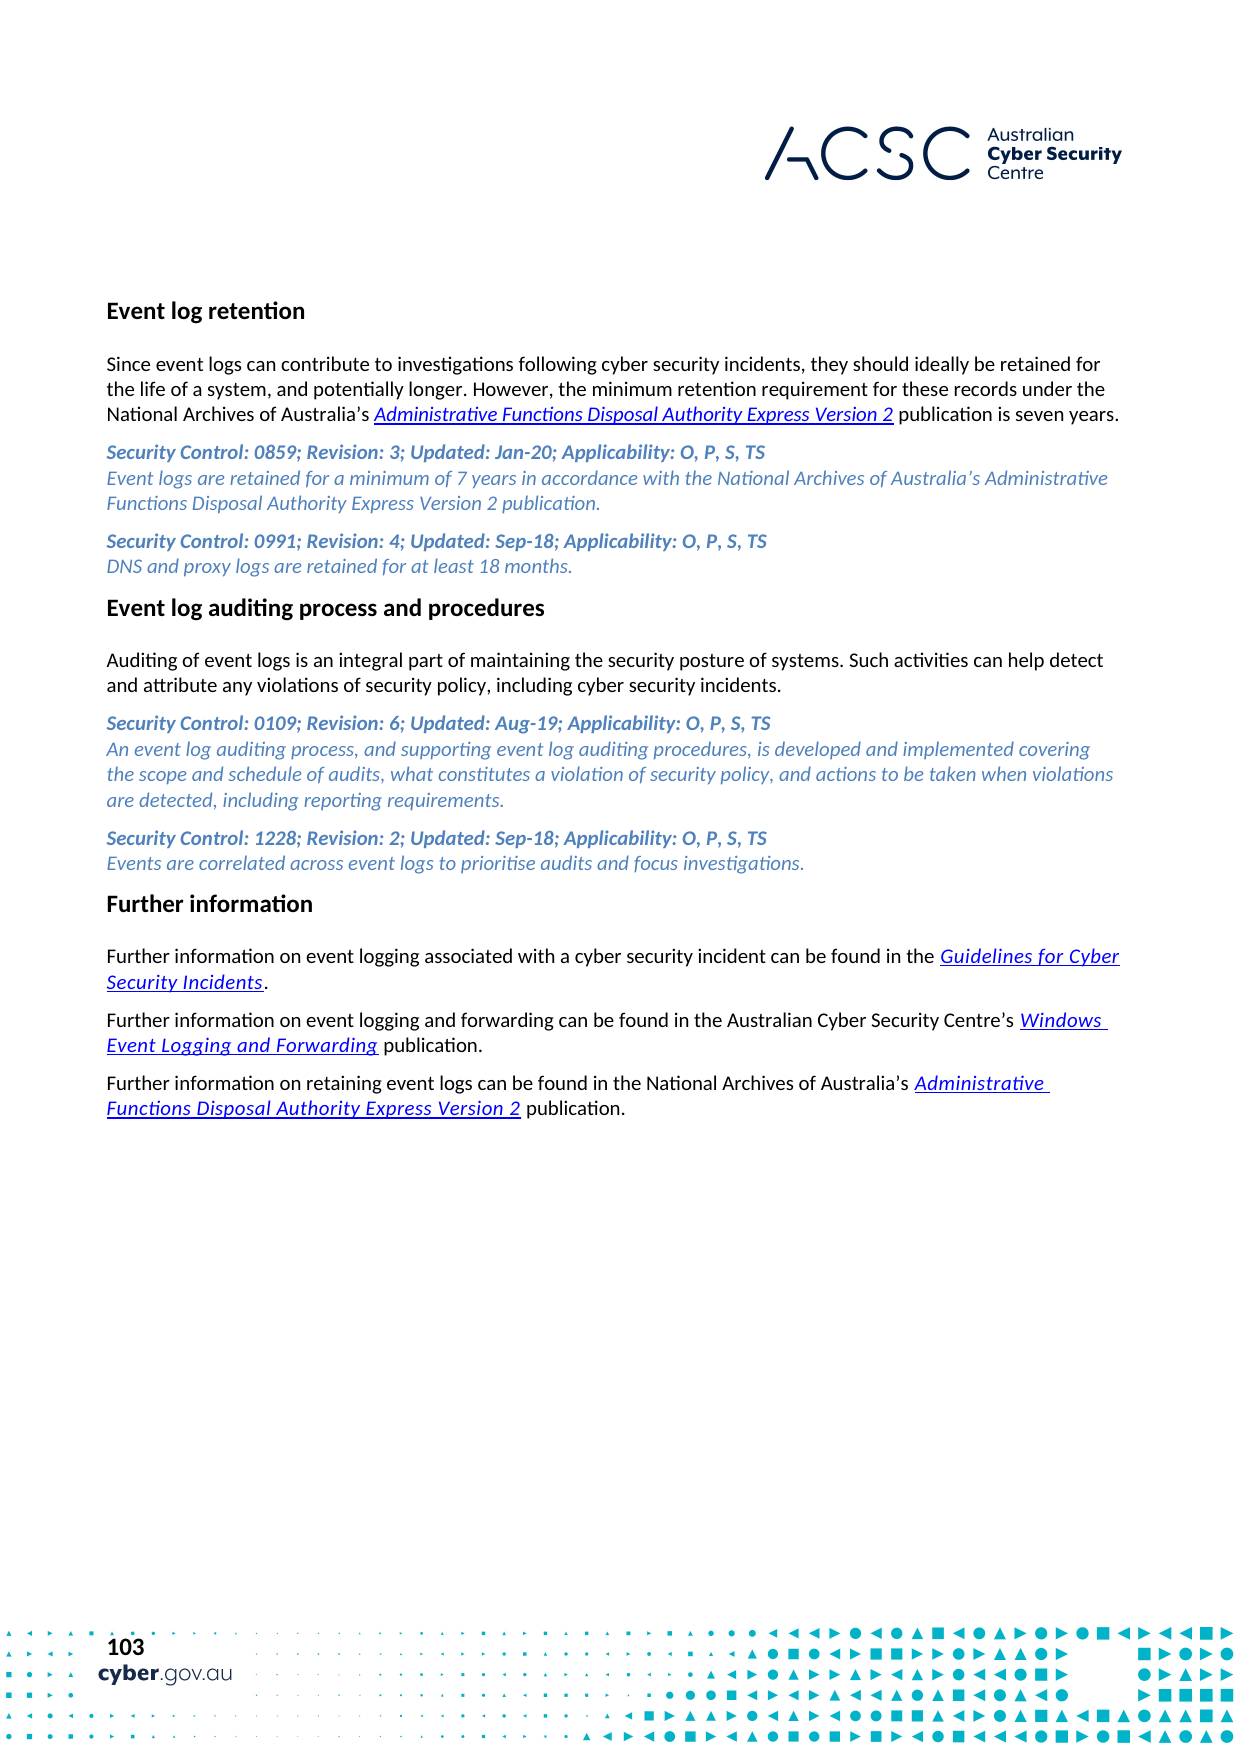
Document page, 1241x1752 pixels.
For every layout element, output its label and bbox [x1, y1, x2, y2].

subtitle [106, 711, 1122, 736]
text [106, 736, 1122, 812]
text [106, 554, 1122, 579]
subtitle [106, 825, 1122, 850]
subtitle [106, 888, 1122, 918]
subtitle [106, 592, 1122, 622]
picture [0, 1624, 1237, 1747]
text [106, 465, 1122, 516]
picture [0, 0, 1240, 317]
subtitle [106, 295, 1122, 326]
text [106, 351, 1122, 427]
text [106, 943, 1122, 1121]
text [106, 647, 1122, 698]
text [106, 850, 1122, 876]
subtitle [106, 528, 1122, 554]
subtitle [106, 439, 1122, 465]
